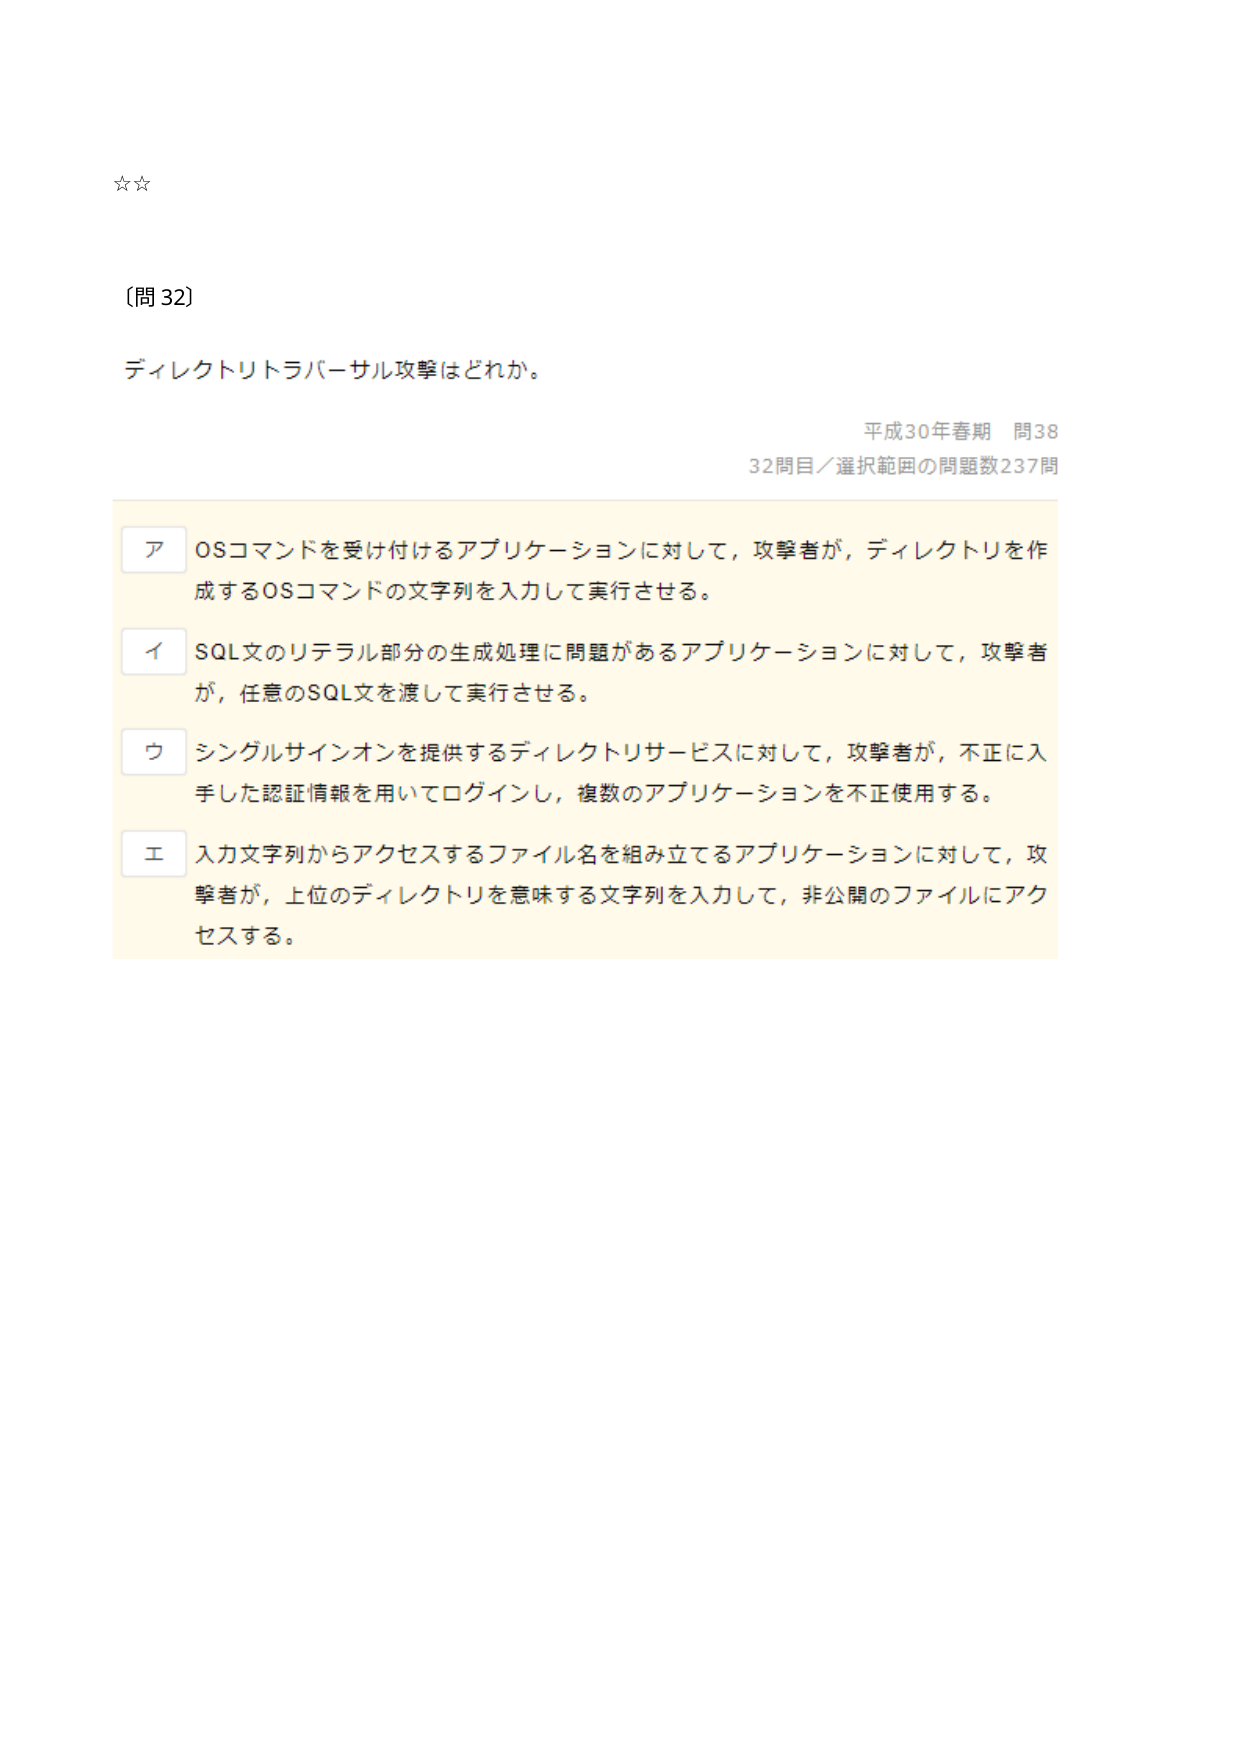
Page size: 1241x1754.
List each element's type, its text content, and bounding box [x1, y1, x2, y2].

text 〔問32〕 [112, 277, 1128, 314]
picture [112, 352, 1058, 959]
text ☆☆ [112, 164, 1128, 202]
